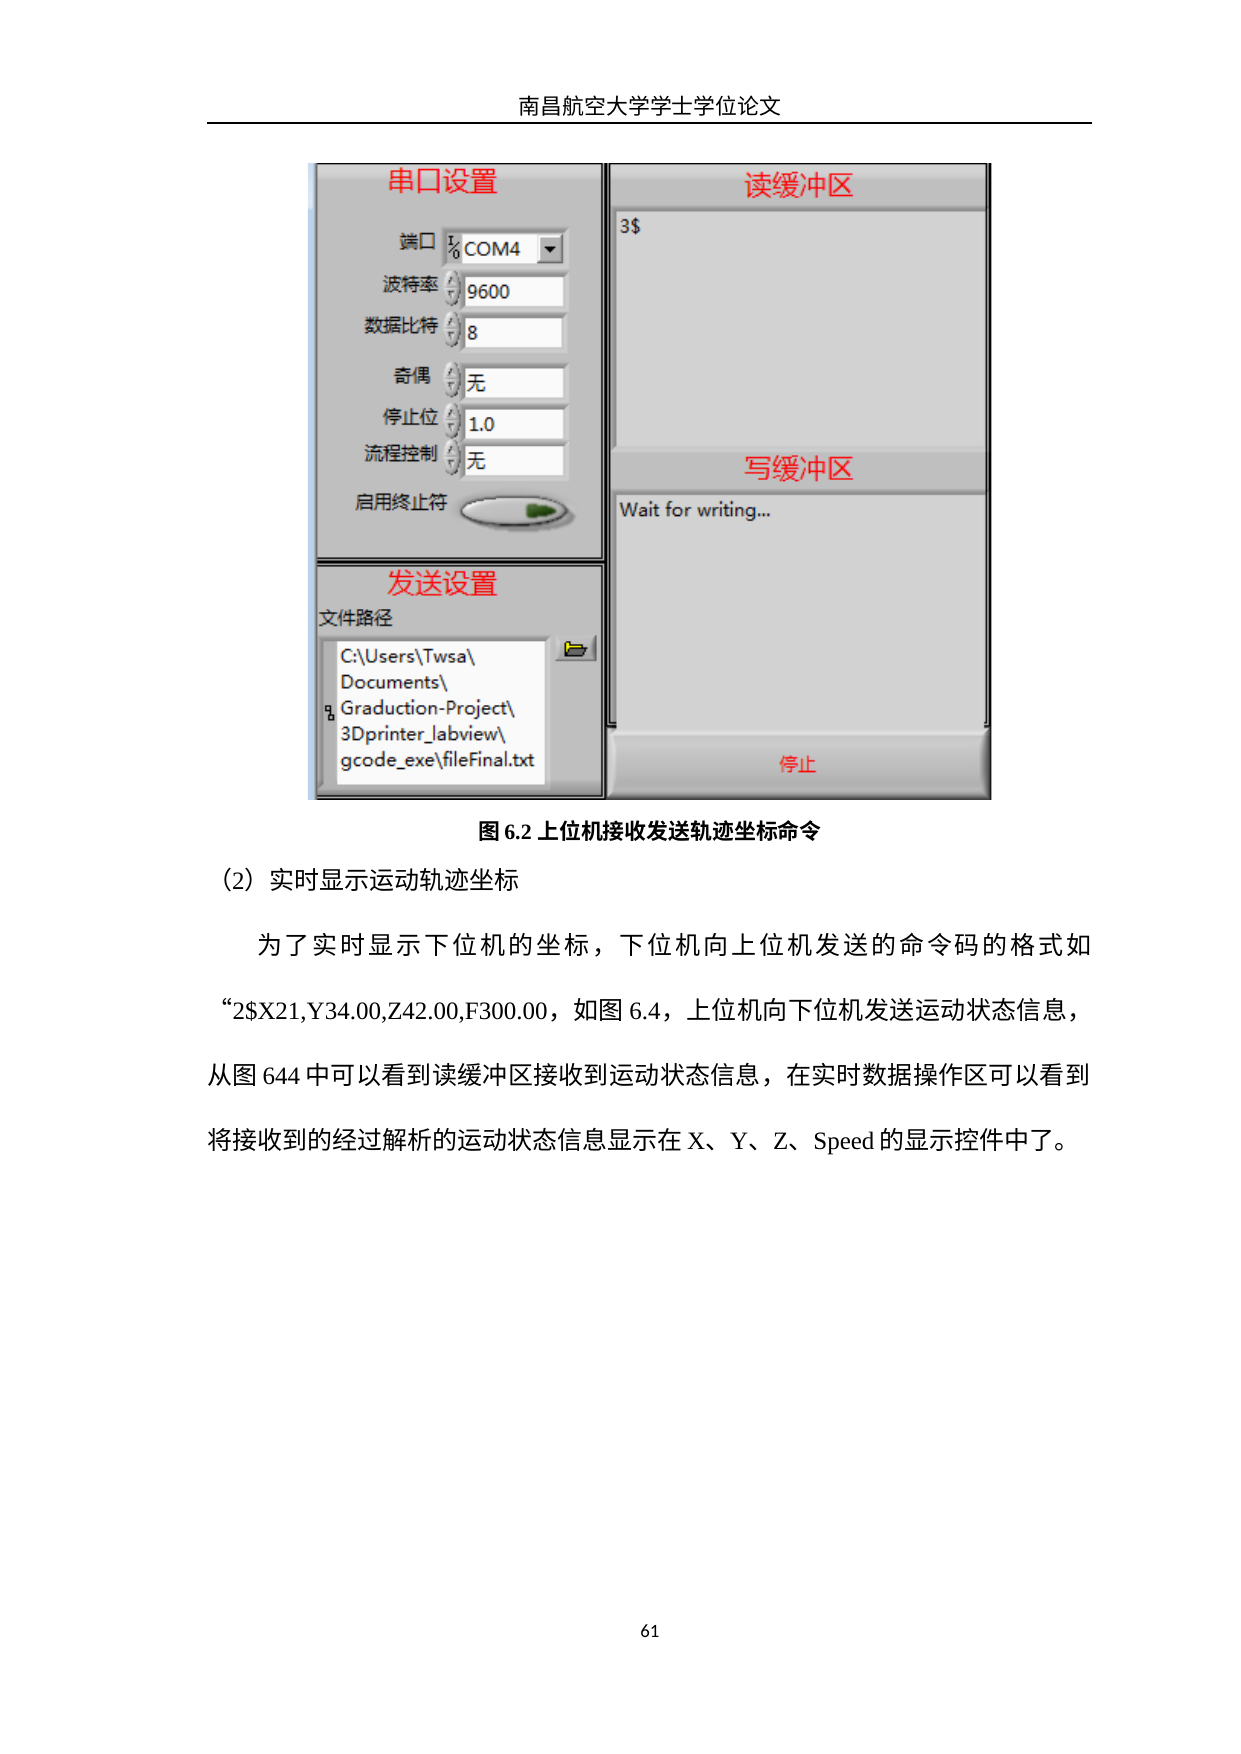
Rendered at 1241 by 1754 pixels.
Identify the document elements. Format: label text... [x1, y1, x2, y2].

text （2）实时显示运动轨迹坐标 [207, 846, 1092, 911]
text 为了实时显示下位机的坐标，下位机向上位机发送的命令码的格式如“2$X21,Y34.00,Z42.00,F300.00，如图6.4，上位机向下位机发送运动状态信息，从图644中可以看到读缓冲区接收到运动状态信息，在实时数据操作区可以看到将接收到的经过解析的运动状态信息显示在X、Y、Z、Speed的显示控件中了。 [207, 911, 1092, 1171]
text 图6.2 上位机接收发送轨迹坐标命令 [207, 813, 1092, 846]
picture [307, 163, 992, 800]
